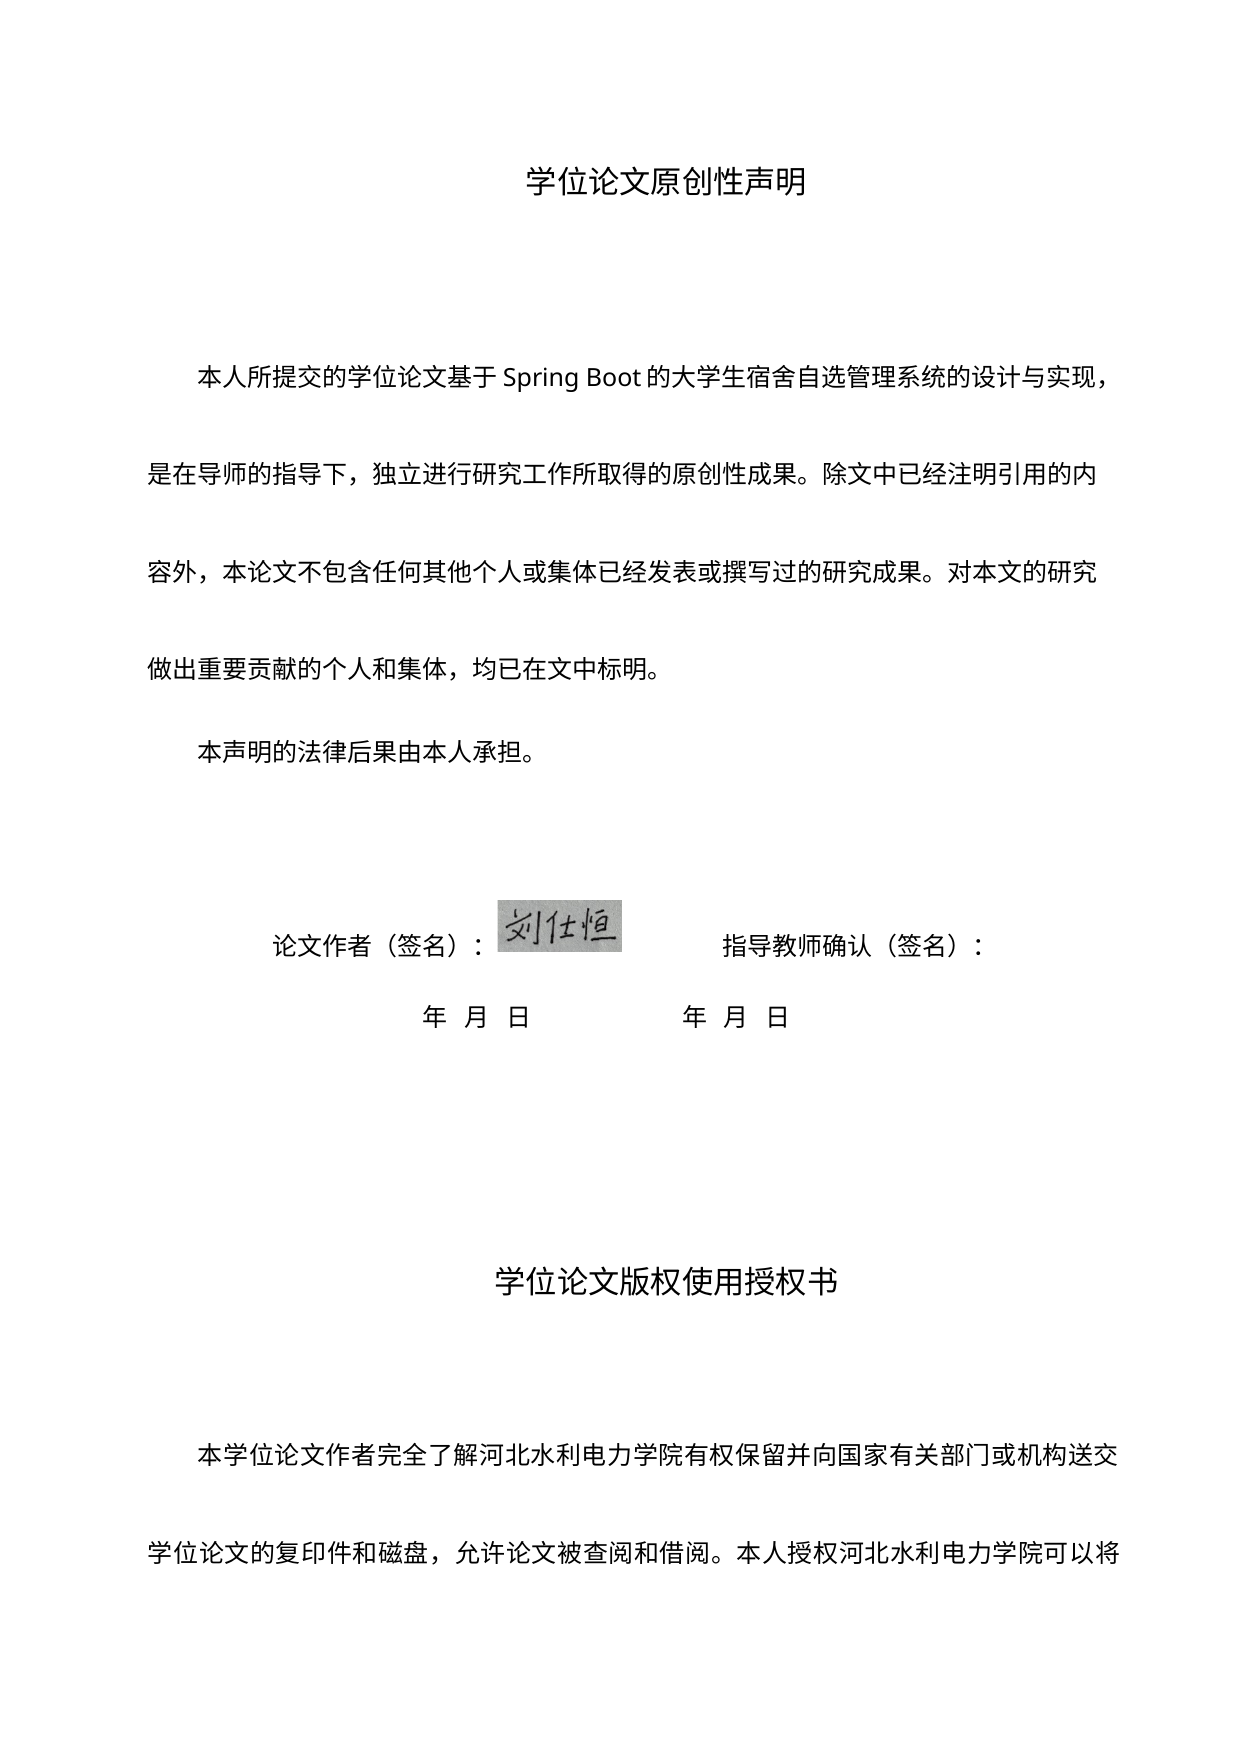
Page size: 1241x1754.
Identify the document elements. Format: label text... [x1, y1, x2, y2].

text 学位论文版权使用授权书 [148, 1248, 1122, 1313]
picture [497, 900, 622, 952]
text 学位论文原创性声明 [148, 148, 1122, 213]
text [148, 1421, 1122, 1584]
text 本声明的法律后果由本人承担。 [148, 718, 1122, 783]
text 本人所提交的学位论文基于Spring Boot的大学生宿舍自选管理系统的设计与实现，是在导师的指导下，独立进行研究工作所取得的原创性成果。除文中已经注明引用的内容外，本论文不包含任何其他个人或集体已经发表或撰写过的研究成果。对本文的研究做出重要贡献的个人和集体，均已在文中标明。 [148, 343, 1122, 700]
text 论文作者（签名）： 指导教师确认（签名）： [148, 900, 1122, 965]
text 年 月 日 年 月 日 [148, 983, 1122, 1048]
